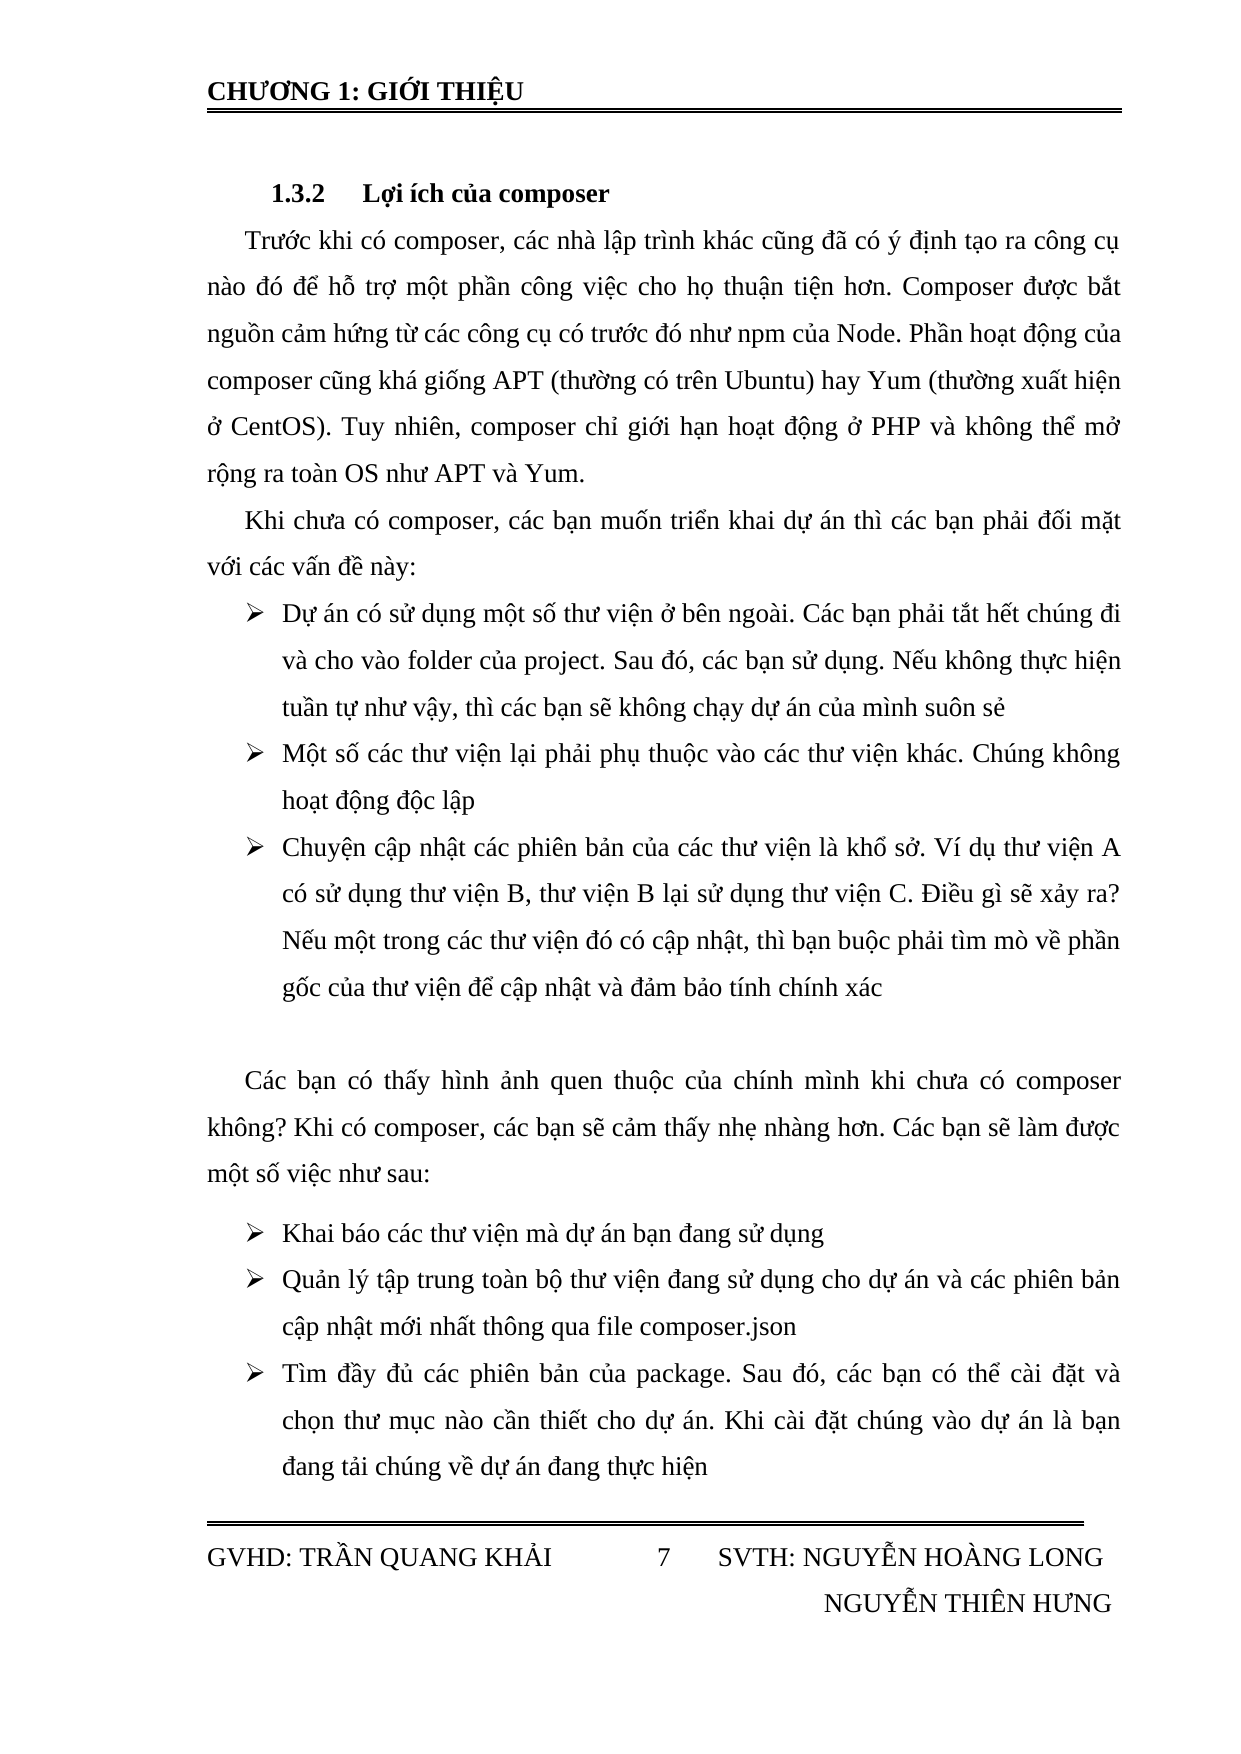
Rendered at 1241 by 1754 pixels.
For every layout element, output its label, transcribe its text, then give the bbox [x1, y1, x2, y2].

list Tìm đầy đủ các phiên bản của package. Sau đó, các bạn có thể cài đặt và chọn thư mục nào cần thiết cho dự án. Khi cài đặt chúng vào dự án là bạn đang tải chúng về dự án đang thực hiện [244, 1357, 1122, 1482]
list Dự án có sử dụng một số thư viện ở bên ngoài. Các bạn phải tắt hết chúng đi và cho vào folder của project. Sau đó, các bạn sử dụng. Nếu không thực hiện tuần tự như vậy, thì các bạn sẽ không chạy dự án của mình suôn sẻ [244, 597, 1122, 722]
list Chuyện cập nhật các phiên bản của các thư viện là khổ sở. Ví dụ thư viện A có sử dụng thư viện B, thư viện B lại sử dụng thư viện C. Điều gì sẽ xảy ra? Nếu một trong các thư viện đó có cập nhật, thì bạn buộc phải tìm mò về phần gốc của thư viện để cập nhật và đảm bảo tính chính xác [244, 831, 1122, 1002]
text Các bạn có thấy hình ảnh quen thuộc của chính mình khi chưa có composer không? Khi có composer, các bạn sẽ cảm thấy nhẹ nhàng hơn. Các bạn sẽ làm được một số việc như sau: [207, 1064, 1122, 1189]
text Khi chưa có composer, các bạn muốn triển khai dự án thì các bạn phải đối mặt với các vấn đề này: [207, 504, 1122, 582]
text Trước khi có composer, các nhà lập trình khác cũng đã có ý định tạo ra công cụ nào đó để hỗ trợ một phần công việc cho họ thuận tiện hơn. Composer được bắt nguồn cảm hứng từ các công cụ có trước đó như npm của Node. Phần hoạt động của composer cũng khá giống APT (thường có trên Ubuntu) hay Yum (thường xuất hiện ở CentOS). Tuy nhiên, composer chỉ giới hạn hoạt động ở PHP và không thể mở rộng ra toàn OS như APT và Yum. [207, 224, 1122, 488]
list Một số các thư viện lại phải phụ thuộc vào các thư viện khác. Chúng không hoạt động độc lập [244, 737, 1122, 815]
list Khai báo các thư viện mà dự án bạn đang sử dụng [244, 1217, 1122, 1248]
list Quản lý tập trung toàn bộ thư viện đang sử dụng cho dự án và các phiên bản cập nhật mới nhất thông qua file composer.json [244, 1263, 1122, 1341]
list Lợi ích của composer [325, 177, 1122, 208]
